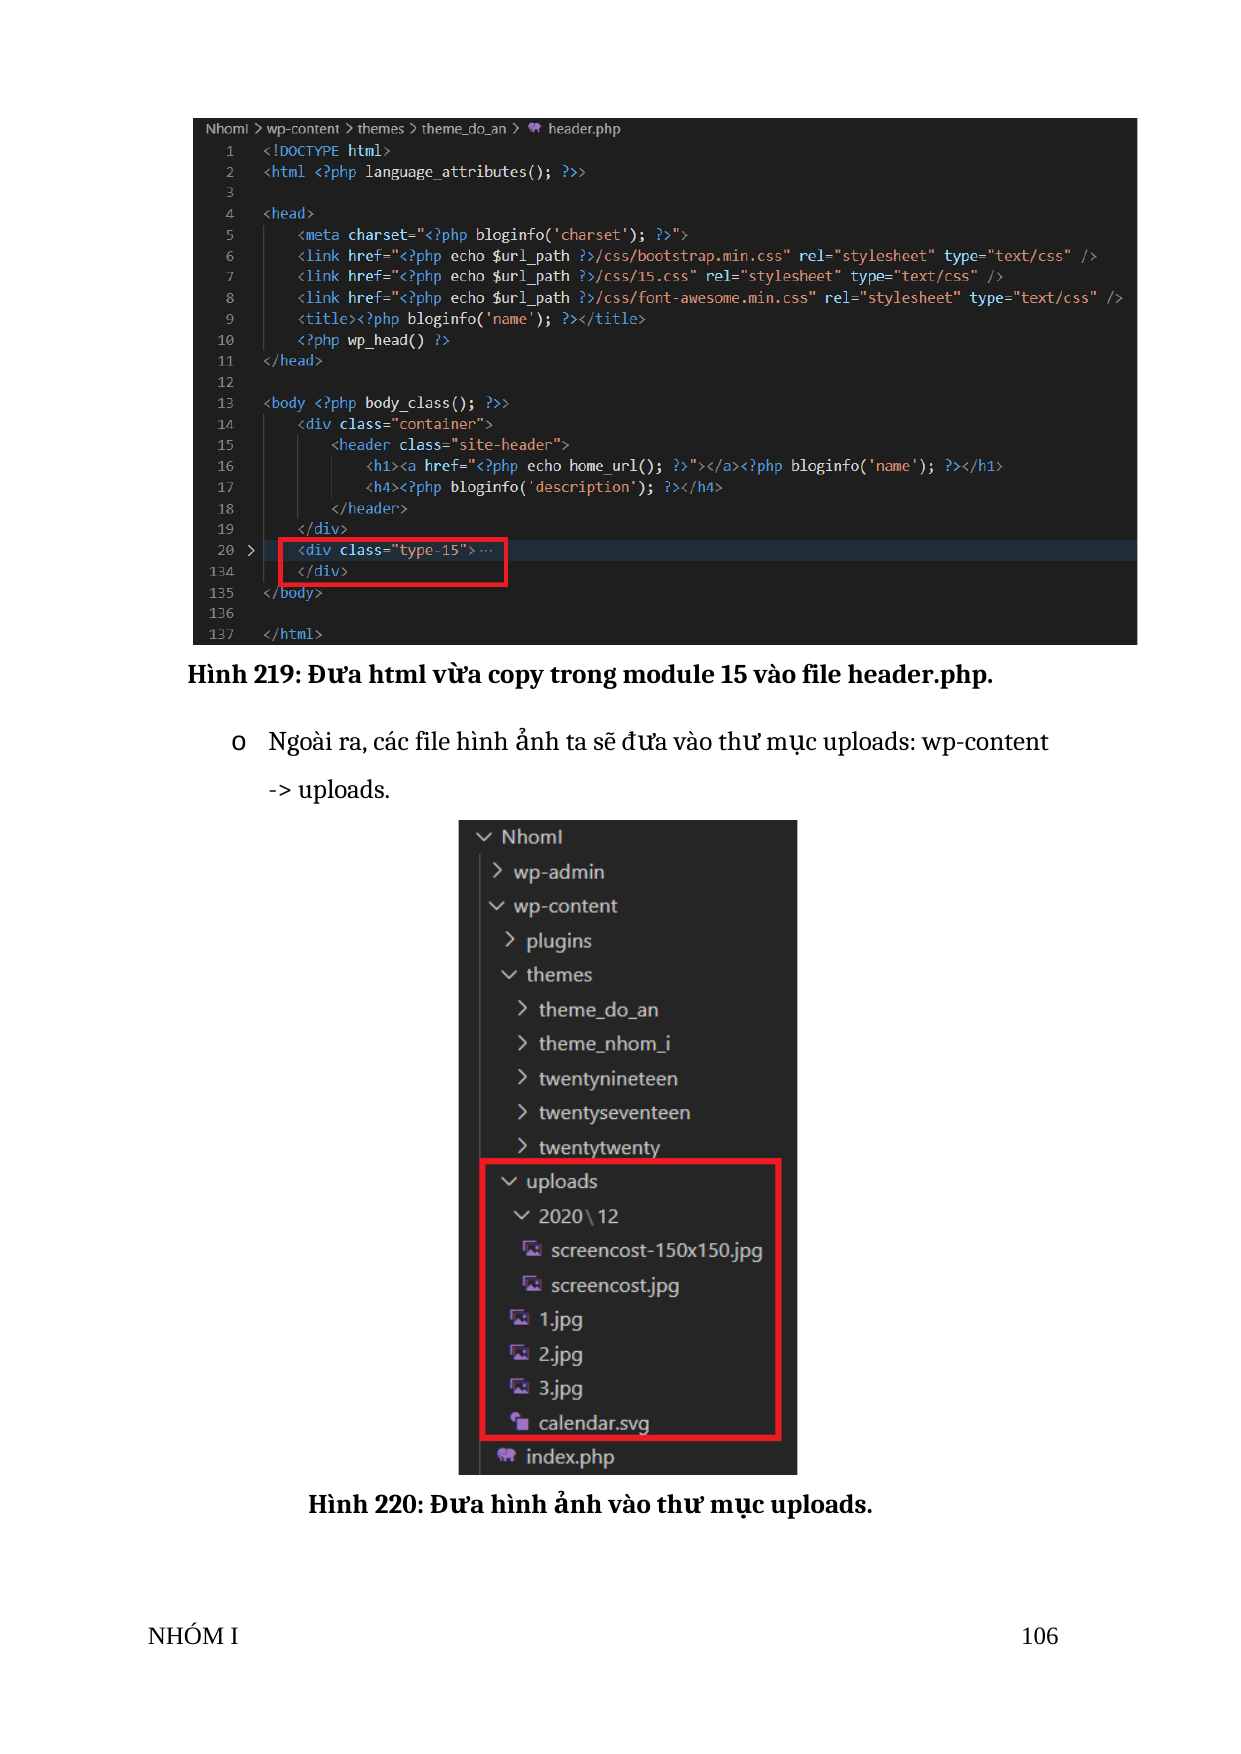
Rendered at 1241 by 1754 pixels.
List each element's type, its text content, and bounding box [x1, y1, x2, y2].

list Ngoài ra, các file hình ảnh ta sẽ đưa vào thư mục uploads: wp-content -> uploads. [231, 726, 1063, 805]
picture [193, 118, 1138, 645]
text Hình 219: Đưa html vừa copy trong module 15 vào file header.php. [118, 659, 1063, 690]
picture [458, 820, 798, 1475]
text Hình 220: Đưa hình ảnh vào thư mục uploads. [118, 1489, 1063, 1520]
